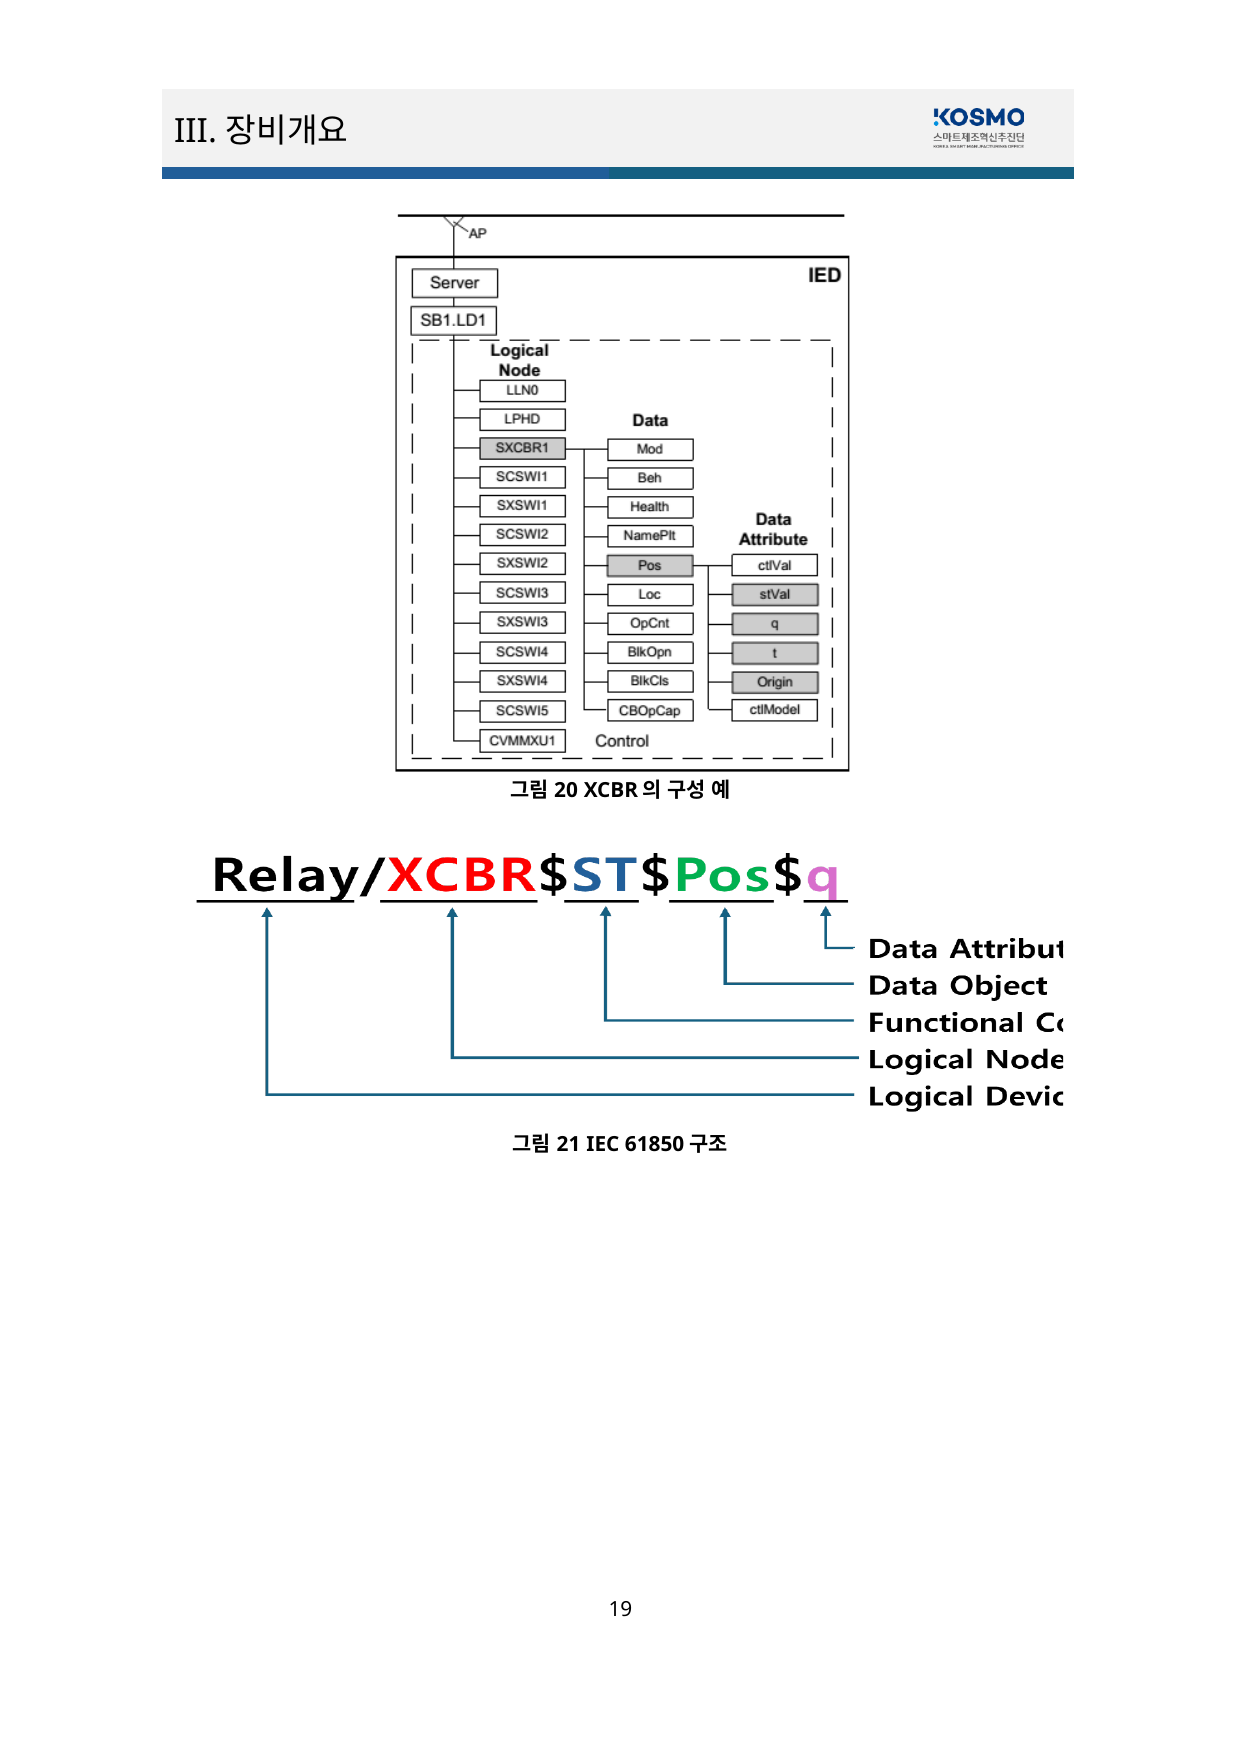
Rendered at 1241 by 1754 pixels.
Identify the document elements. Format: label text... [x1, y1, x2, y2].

text 그림 21 IEC 61850 구조 [150, 1127, 1090, 1157]
picture [177, 831, 1064, 1127]
picture [373, 207, 867, 773]
picture [933, 108, 1024, 148]
text 그림 20 XCBR의 구성 예 [150, 773, 1090, 803]
